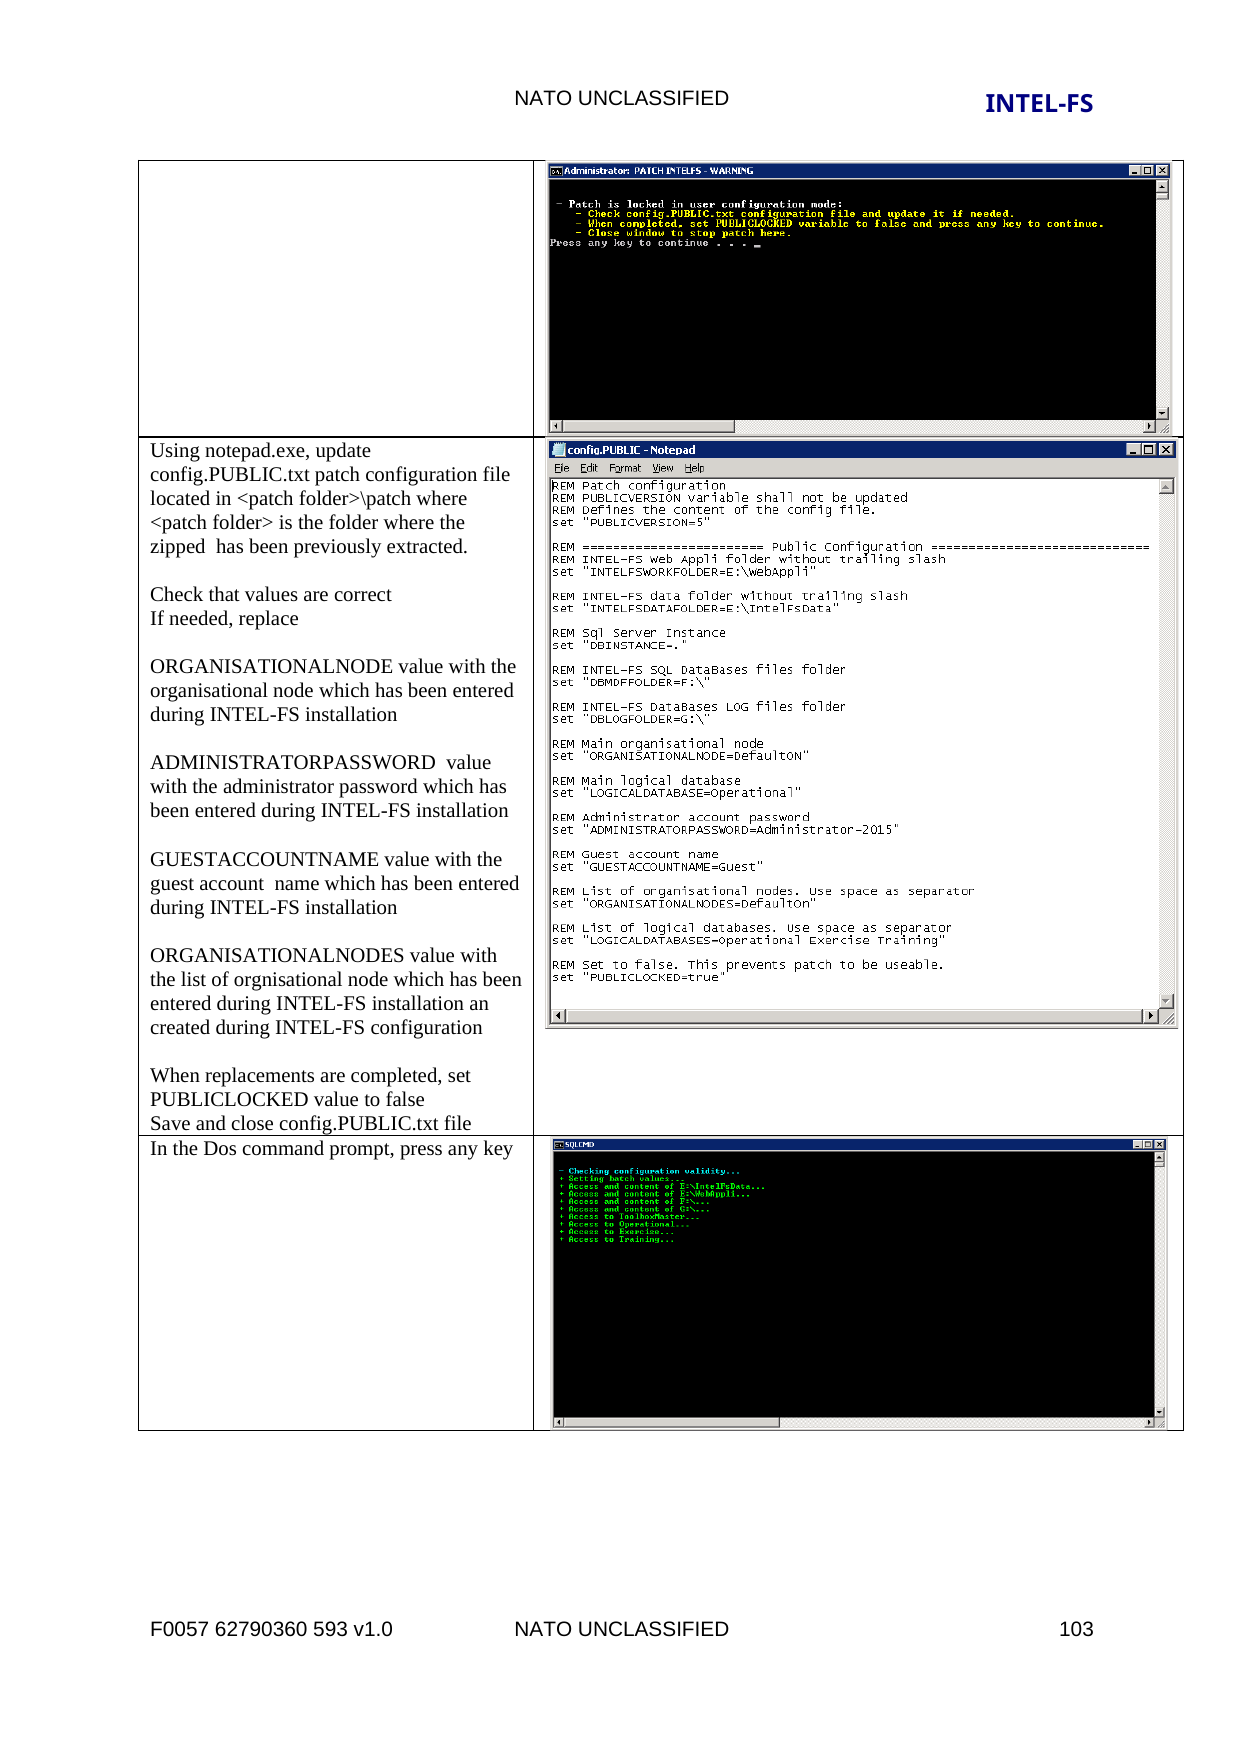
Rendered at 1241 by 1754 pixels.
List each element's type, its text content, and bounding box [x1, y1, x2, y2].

table_cell [1173, 161, 1183, 436]
table_cell [1168, 1136, 1183, 1430]
table_cell [534, 1136, 550, 1430]
picture [550, 1136, 1168, 1431]
table_cell [534, 438, 1183, 1135]
table_cell Using notepad.exe, update config.PUBLIC.txt patch configuration file located in <patch folder>\patch where <patch folder> is the folder where the zipped has been previously extracted. Check that values are correct If needed, replace ORGANISATIONALNODE value with the organisational node which has been entered during INTEL-FS installation ADMINISTRATORPASSWORD value with the administrator password which has been entered during INTEL-FS installation GUESTACCOUNTNAME value with the guest account name which has been entered during INTEL-FS installation ORGANISATIONALNODES value with the list of orgnisational node which has been entered during INTEL-FS installation an created during INTEL-FS configuration When replacements are completed, set PUBLICLOCKED value to false Save and close config.PUBLIC.txt file [139, 438, 533, 1135]
table_cell [139, 161, 533, 436]
table_cell In the Dos command prompt, press any key [139, 1136, 533, 1430]
picture [545, 160, 1179, 1029]
table_cell [534, 161, 545, 436]
